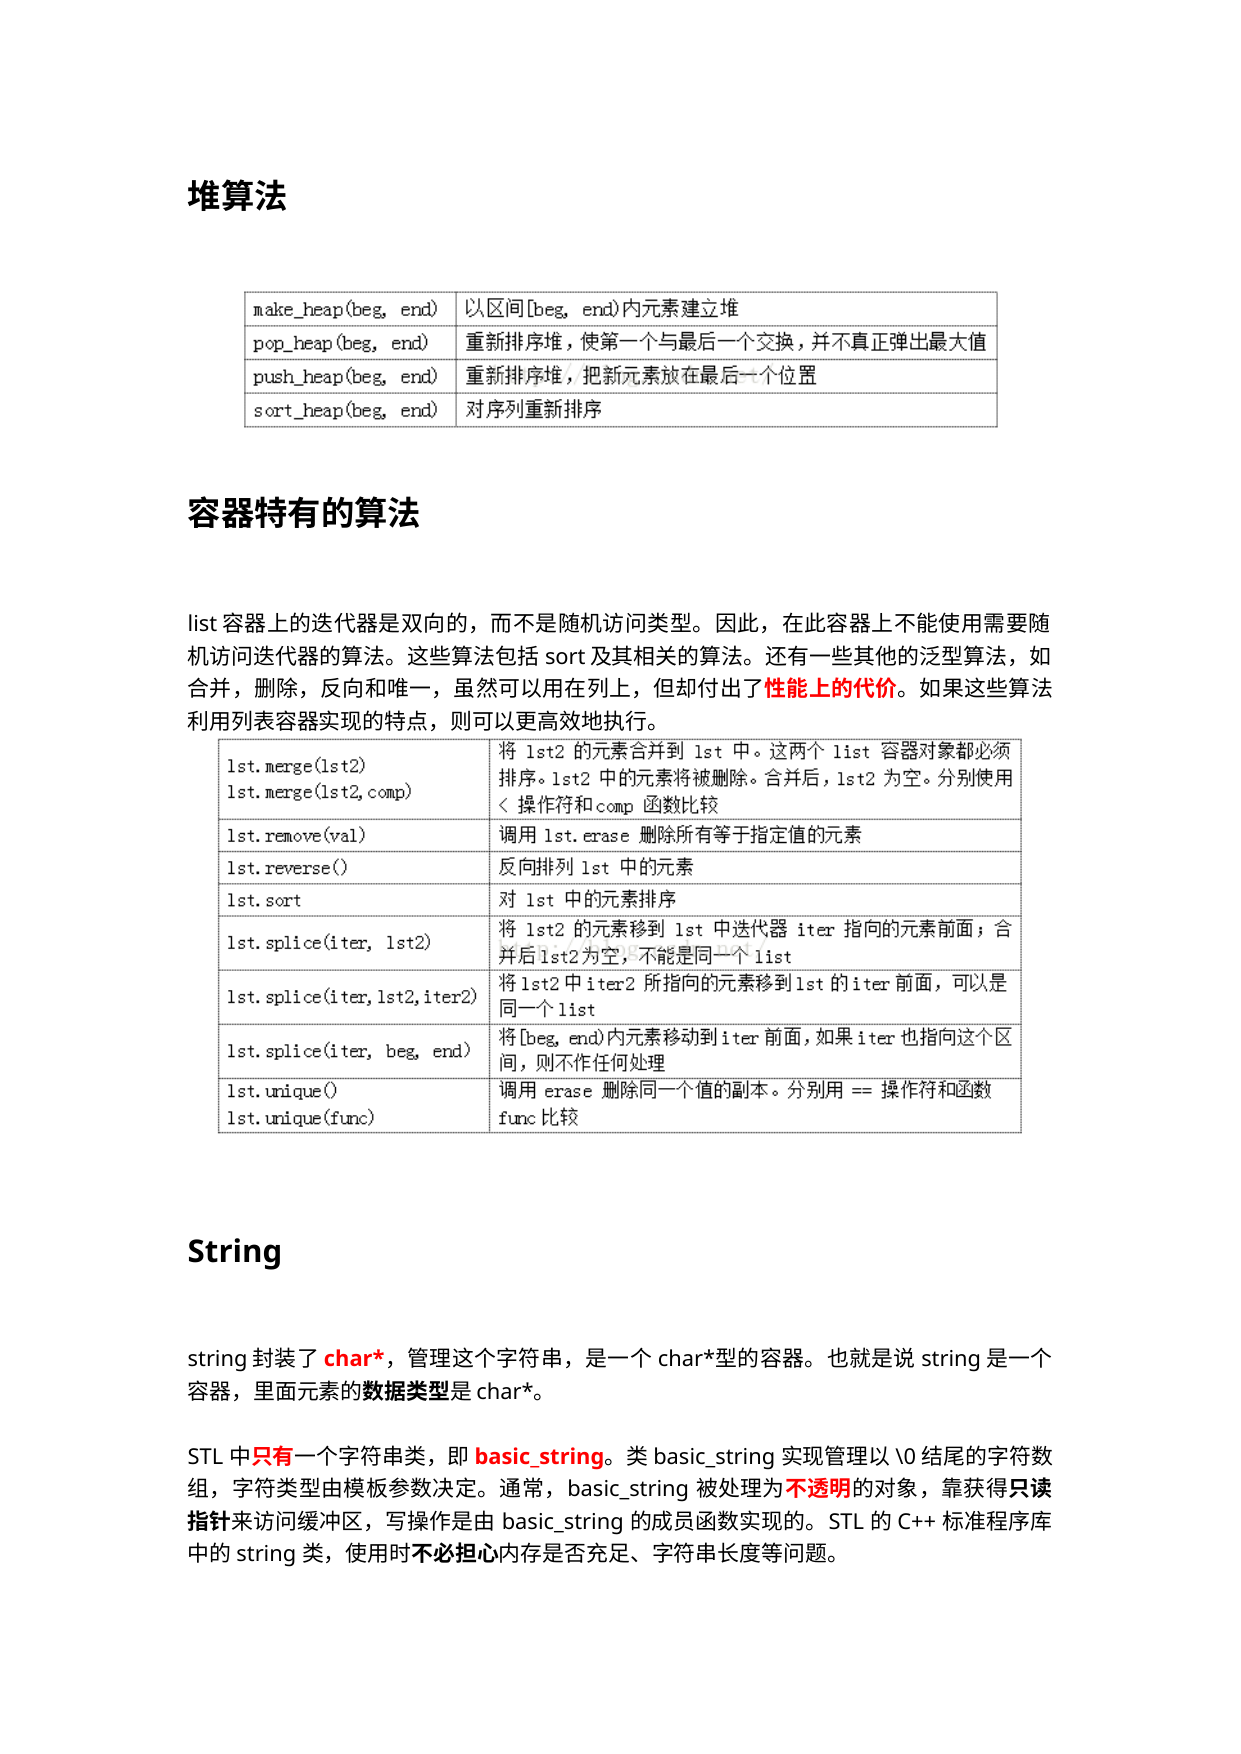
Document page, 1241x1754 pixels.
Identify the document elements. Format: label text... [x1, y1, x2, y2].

text list容器上的迭代器是双向的，而不是随机访问类型。因此，在此容器上不能使用需要随机访问迭代器的算法。这些算法包括sort及其相关的算法。还有一些其他的泛型算法，如合并，删除，反向和唯一，虽然可以用在列上，但却付出了性能上的代价。如果这些算法利用列表容器实现的特点，则可以更高效地执行。 [187, 606, 1053, 736]
subtitle 容器特有的算法 [187, 479, 1053, 544]
picture [239, 289, 1002, 433]
subtitle 堆算法 [187, 162, 1053, 227]
subtitle String [187, 1218, 1053, 1283]
text string封装了char*，管理这个字符串，是一个char*型的容器。也就是说string是一个容器，里面元素的数据类型是char*。 [187, 1341, 1053, 1406]
text STL 中只有一个字符串类，即 basic_string。类 basic_string 实现管理以 \0 结尾的字符数组，字符类型由模板参数决定。通常，basic_string 被处理为不透明的对象，靠获得只读指针来访问缓冲区，写操作是由 basic_string 的成员函数实现的。STL 的 C++ 标准程序库中的 string 类，使用时不必担心内存是否充足、字符串长度等问题。 [187, 1439, 1053, 1569]
picture [213, 736, 1027, 1136]
